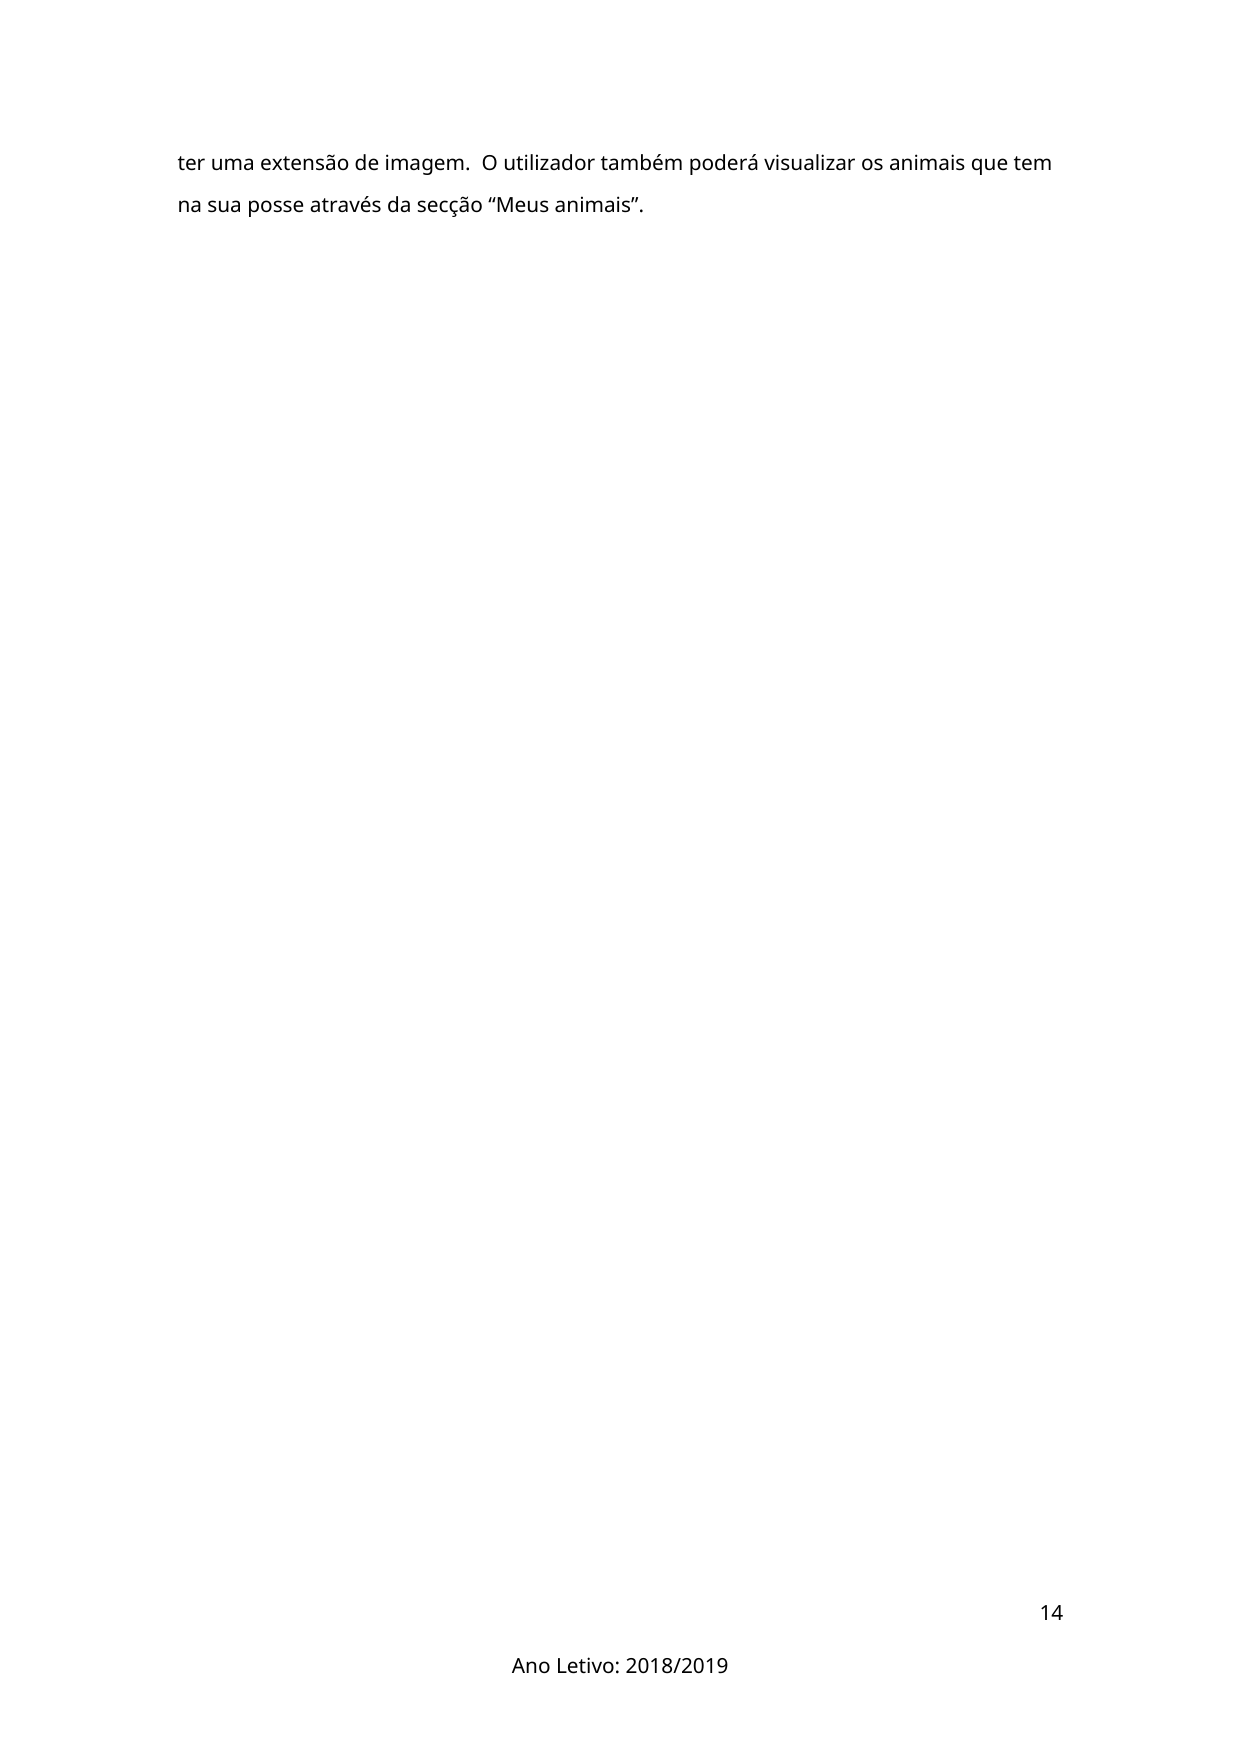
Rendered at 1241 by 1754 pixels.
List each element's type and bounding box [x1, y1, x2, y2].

text [177, 148, 1063, 219]
